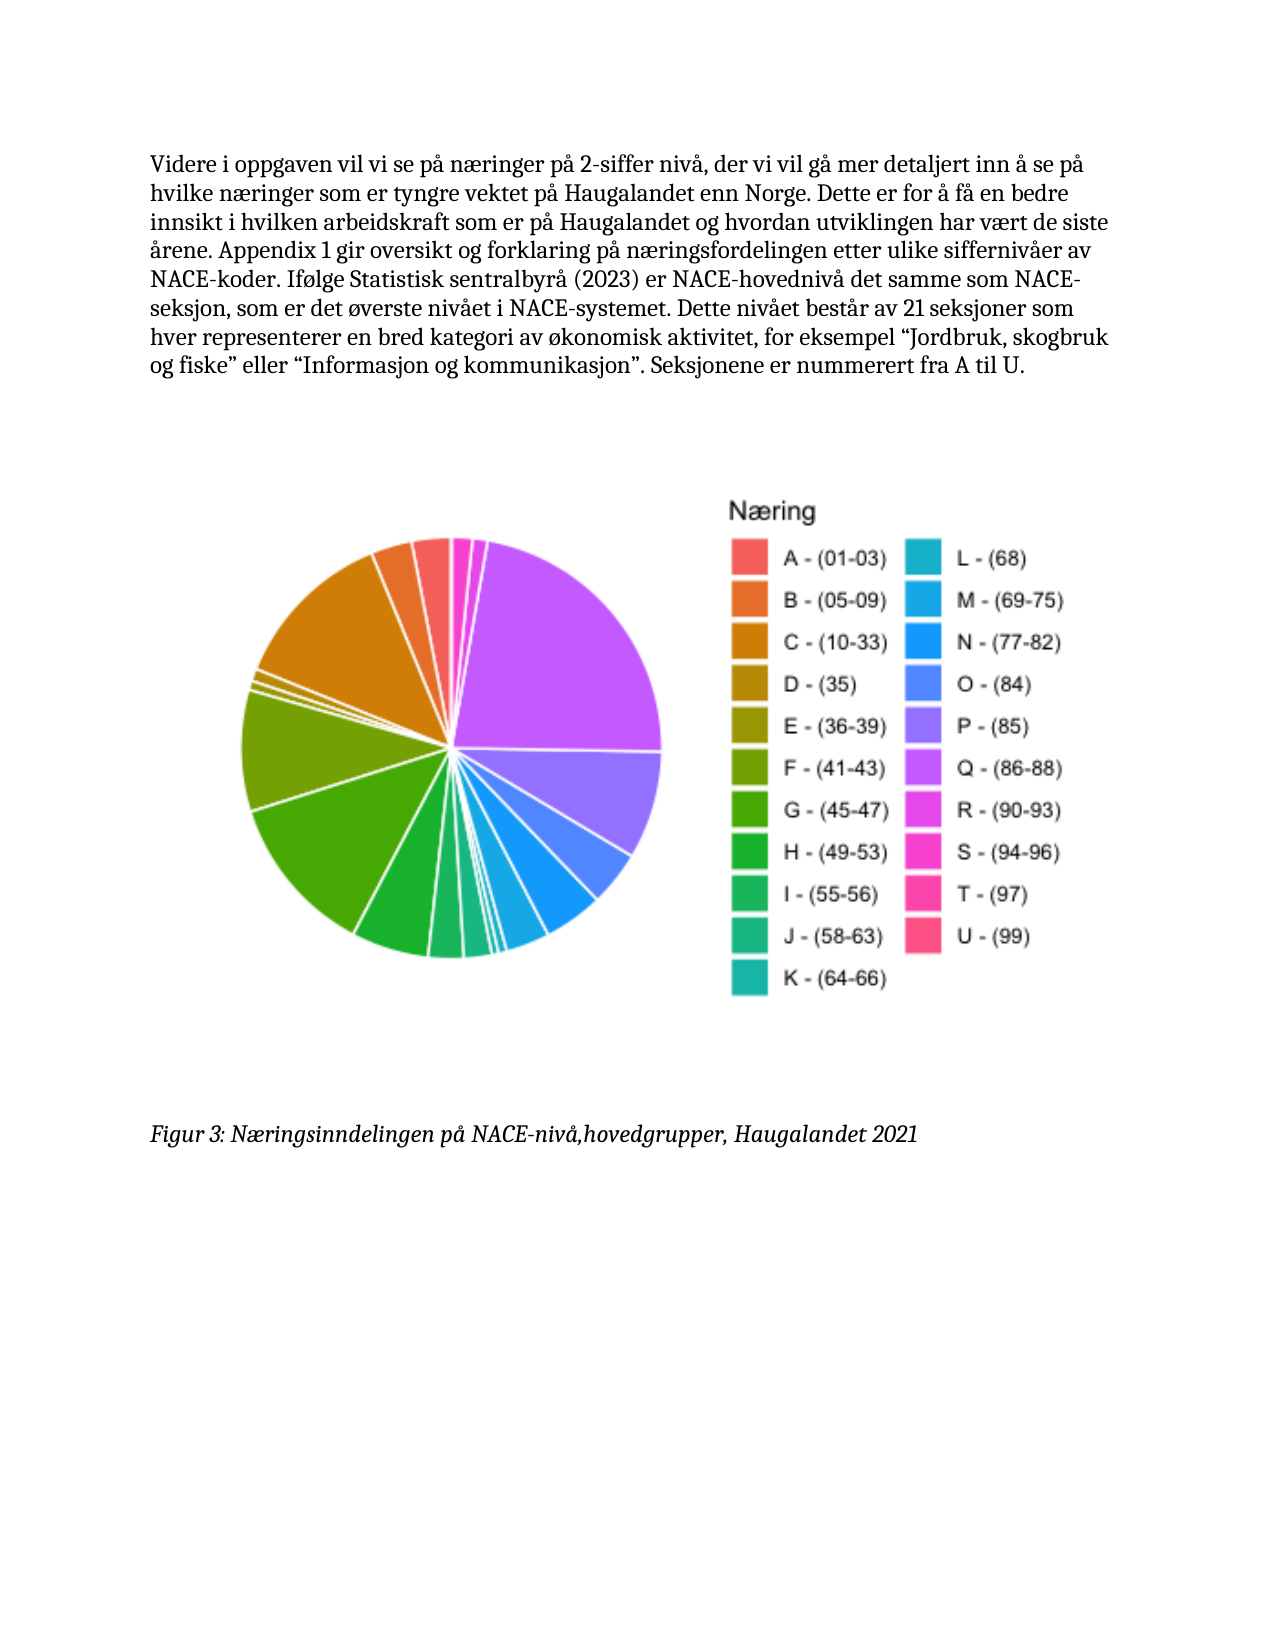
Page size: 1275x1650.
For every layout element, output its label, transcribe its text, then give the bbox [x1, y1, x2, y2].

table_header Figur 3: Næringsinndelingen på NACE-nivå,hovedgrupper, Haugalandet 2021 [139, 399, 1114, 1161]
text Videre i oppgaven vil vi se på næringer på 2-siffer nivå, der vi vil gå mer detaljert inn å se på hvilke næringer som er tyngre vektet på Haugalandet enn Norge. Dette er for å få en bedre innsikt i hvilken arbeidskraft som er på Haugalandet og hvordan utviklingen har vært de siste årene. Appendix 1 gir oversikt og forklaring på næringsfordelingen etter ulike siffernivåer av NACE-koder. Ifølge Statistisk sentralbyrå (2023) er NACE-hovednivå det samme som NACE-seksjon, som er det øverste nivået i NACE-systemet. Dette nivået består av 21 seksjoner som hver representerer en bred kategori av økonomisk aktivitet, for eksempel “Jordbruk, skogbruk og fiske” eller “Informasjon og kommunikasjon”. Seksjonene er nummerert fra A til U. [150, 150, 1125, 380]
picture [188, 398, 1064, 1099]
